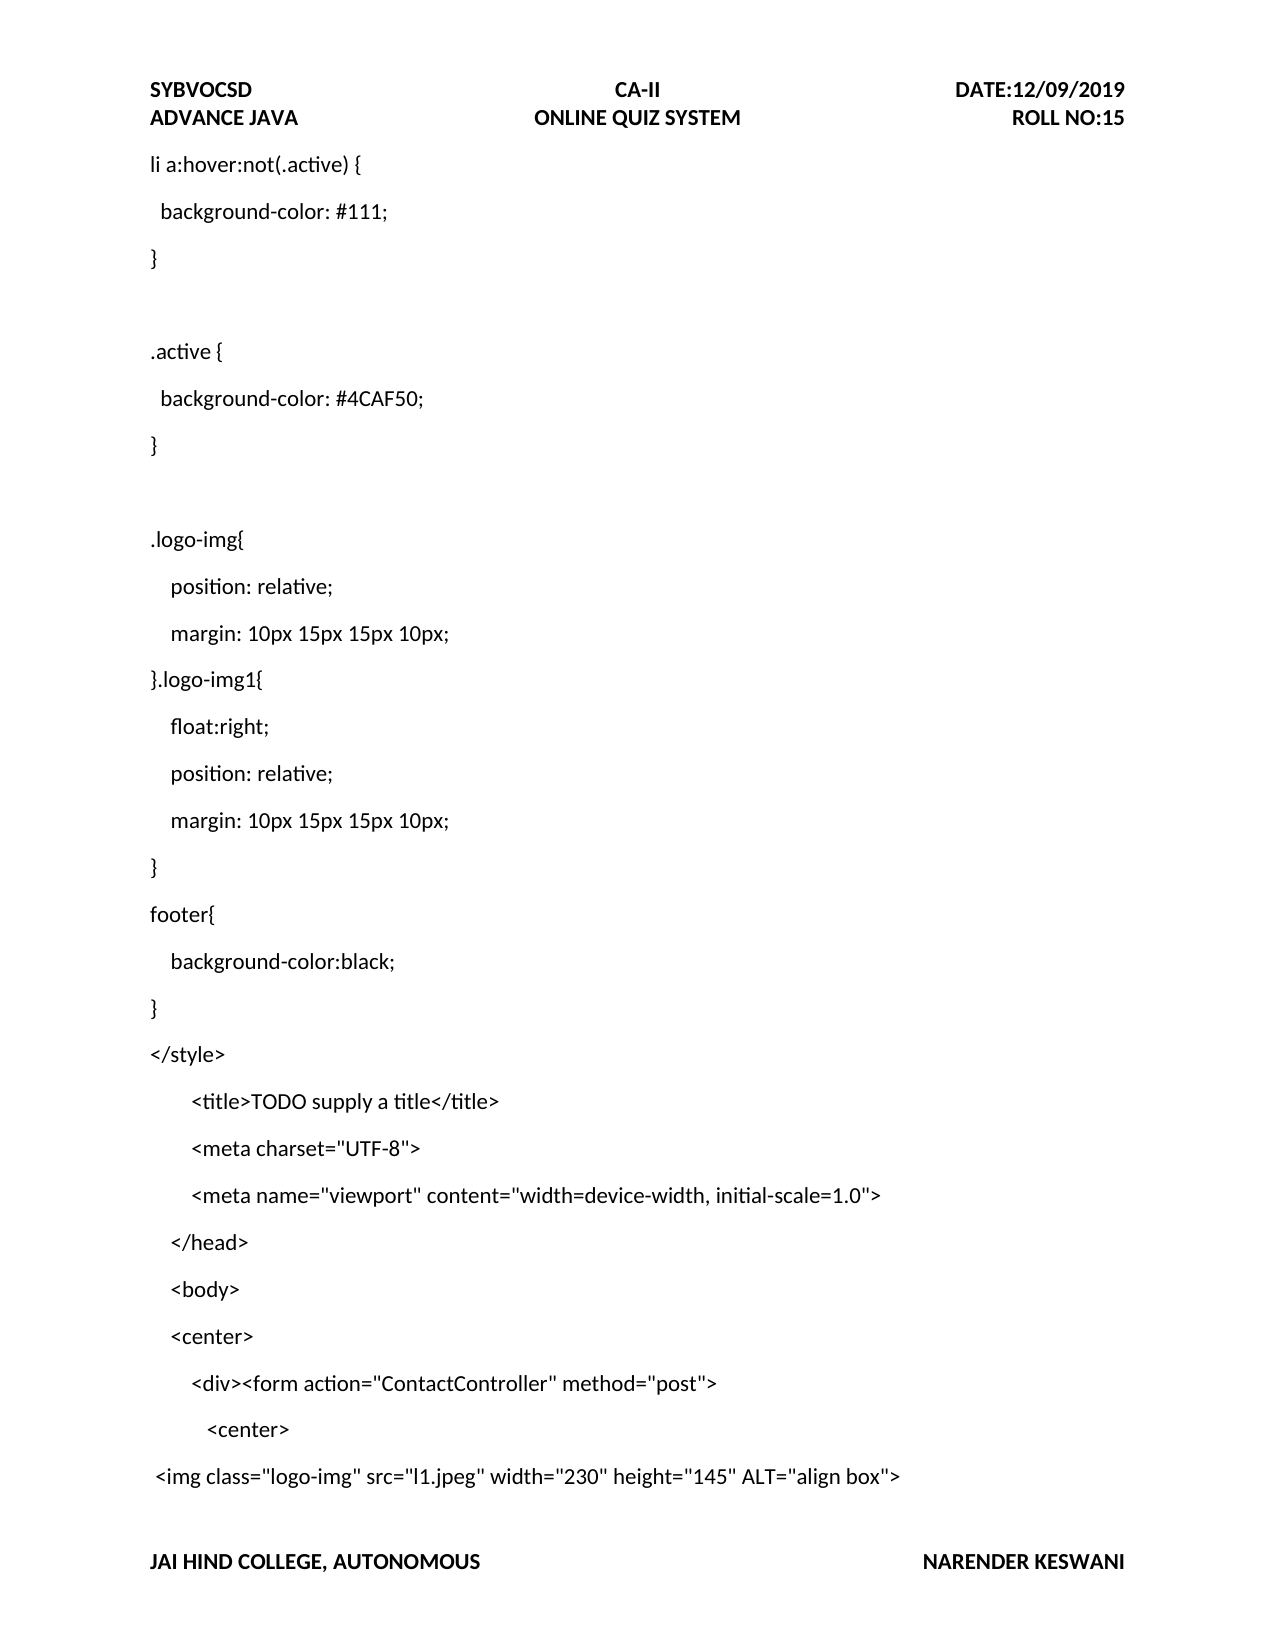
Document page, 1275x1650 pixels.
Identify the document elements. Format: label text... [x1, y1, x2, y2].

text position: relative; [150, 759, 1125, 787]
text <center> [150, 1322, 1125, 1350]
text <title>TODO supply a title</title> [150, 1087, 1125, 1116]
text position: relative; [150, 572, 1125, 600]
text .logo-img{ [150, 525, 1125, 553]
text li a:hover:not(.active) { [150, 150, 1125, 178]
text .active { [150, 337, 1125, 366]
text footer{ [150, 900, 1125, 928]
text } [150, 431, 1125, 459]
text background-color: #4CAF50; [150, 384, 1125, 412]
text margin: 10px 15px 15px 10px; [150, 619, 1125, 647]
text } [150, 244, 1125, 272]
text <img class="logo-img" src="l1.jpeg" width="230" height="145" ALT="align box"> [150, 1462, 1125, 1491]
text background-color: #111; [150, 197, 1125, 225]
text </head> [150, 1228, 1125, 1256]
text background-color:black; [150, 947, 1125, 975]
text <meta charset="UTF-8"> [150, 1134, 1125, 1162]
text <div><form action="ContactController" method="post"> [150, 1369, 1125, 1397]
text } [150, 853, 1125, 881]
text }.logo-img1{ [150, 666, 1125, 694]
text <body> [150, 1275, 1125, 1303]
text } [150, 994, 1125, 1022]
text <meta name="viewport" content="width=device-width, initial-scale=1.0"> [150, 1181, 1125, 1209]
text </style> [150, 1041, 1125, 1069]
text float:right; [150, 712, 1125, 741]
text margin: 10px 15px 15px 10px; [150, 806, 1125, 834]
text <center> [150, 1416, 1125, 1444]
